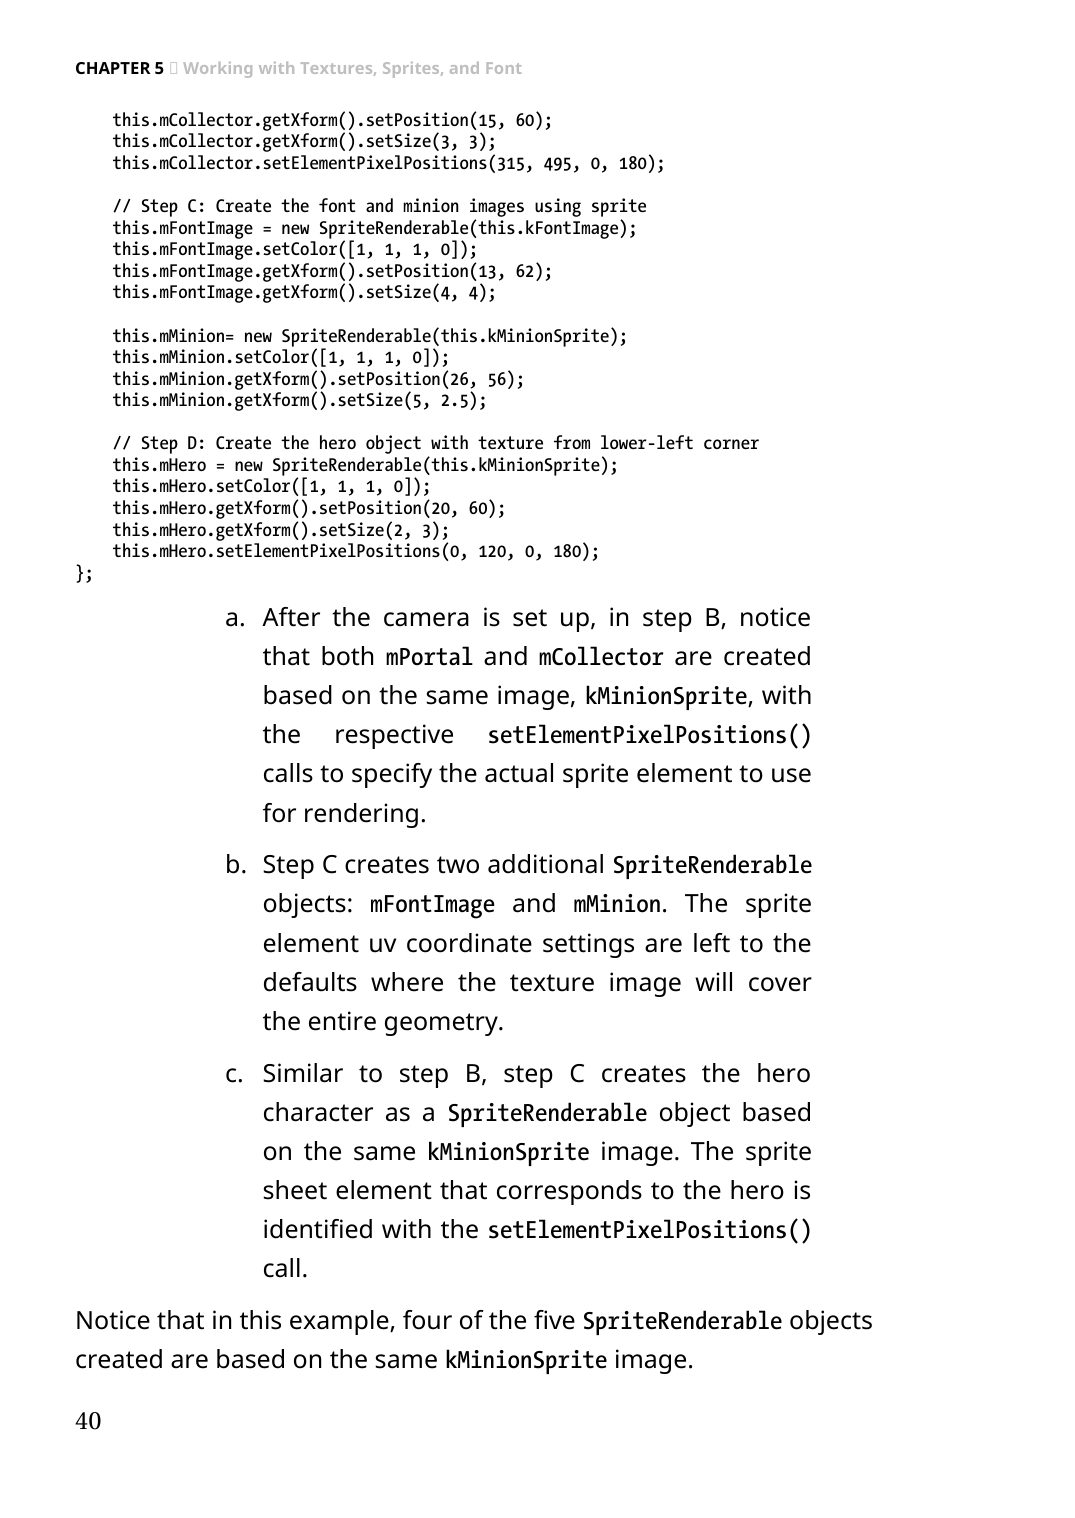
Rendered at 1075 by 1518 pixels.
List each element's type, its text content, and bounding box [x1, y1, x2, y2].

text Notice that in this example, four of the five SpriteRenderable objects created are based on the same kMinionSprite image. [75, 1303, 962, 1376]
text this.mMinion.getXform().setSize(5, 2.5); [75, 393, 962, 412]
list After the camera is set up, in step B, notice that both mPortal and mCollector are created based on the same image, kMinionSprite, with the respective setElementPixelPositions() calls to specify the actual sprite element to use for rendering. [225, 599, 812, 829]
text this.mFontImage.getXform().setPosition(13, 62); [75, 263, 962, 282]
text this.mHero.setElementPixelPositions(0, 120, 0, 180); [75, 544, 962, 562]
text // Step D: Create the hero object with texture from lower-left corner [75, 436, 962, 455]
text }; [75, 565, 962, 584]
text this.mMinion.getXform().setPosition(26, 56); [75, 371, 962, 390]
text this.mMinion= new SpriteRenderable(this.kMinionSprite); [75, 328, 962, 347]
list Step C creates two additional SpriteRenderable objects: mFontImage and mMinion. The sprite element uv coordinate settings are left to the defaults where the texture image will cover the entire geometry. [225, 847, 812, 1038]
text this.mFontImage.setColor([1, 1, 1, 0]); [75, 242, 962, 261]
text this.mHero.setColor([1, 1, 1, 0]); [75, 479, 962, 498]
list Similar to step B, step C creates the hero character as a SpriteRenderable object based on the same kMinionSprite image. The sprite sheet element that corresponds to the hero is identified with the setElementPixelPositions() call. [225, 1055, 812, 1285]
text this.mCollector.getXform().setPosition(15, 60); [75, 112, 962, 131]
text this.mFontImage = new SpriteRenderable(this.kFontImage); [75, 220, 962, 239]
text this.mHero.getXform().setSize(2, 3); [75, 522, 962, 541]
text this.mCollector.setElementPixelPositions(315, 495, 0, 180); [75, 156, 962, 174]
text // Step C: Create the font and minion images using sprite [75, 199, 962, 217]
text this.mHero = new SpriteRenderable(this.kMinionSprite); [75, 457, 962, 476]
text this.mCollector.getXform().setSize(3, 3); [75, 134, 962, 153]
text this.mFontImage.getXform().setSize(4, 4); [75, 285, 962, 304]
text this.mHero.getXform().setPosition(20, 60); [75, 501, 962, 519]
text this.mMinion.setColor([1, 1, 1, 0]); [75, 350, 962, 368]
